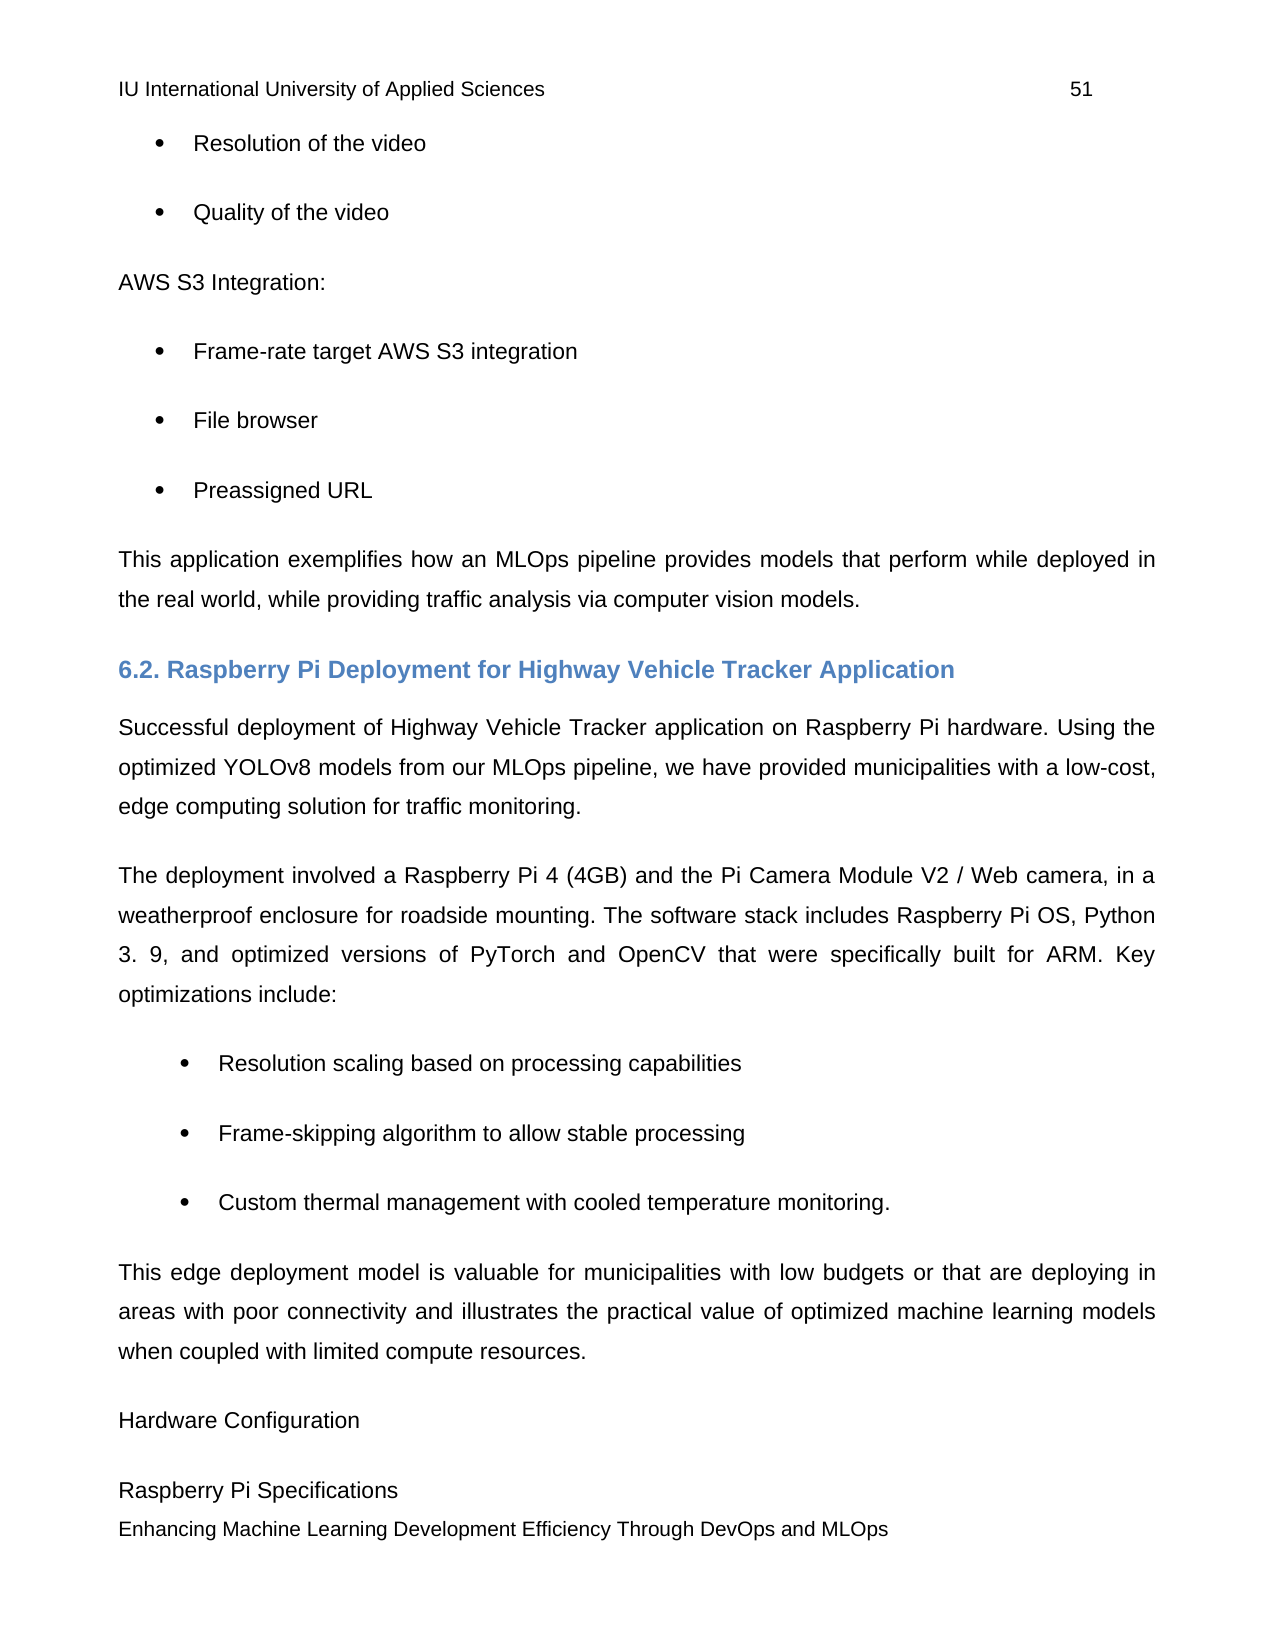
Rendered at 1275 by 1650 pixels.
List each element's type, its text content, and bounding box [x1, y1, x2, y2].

list Custom thermal management with cooled temperature monitoring. [181, 1189, 1157, 1216]
list Frame-rate target AWS S3 integration [156, 338, 1157, 364]
subtitle 6.2. Raspberry Pi Deployment for Highway Vehicle Tracker Application [118, 655, 1157, 684]
list Frame-skipping algorithm to allow stable processing [181, 1120, 1157, 1146]
list Preassigned URL [156, 477, 1157, 503]
list File browser [156, 407, 1157, 434]
text Hardware Configuration [118, 1407, 1157, 1434]
text This application exemplifies how an MLOps pipeline provides models that perform while deployed in the real world, while providing traffic analysis via computer vision models. [118, 546, 1157, 612]
list Resolution scaling based on processing capabilities [181, 1050, 1157, 1077]
list Quality of the video [156, 199, 1157, 225]
text This edge deployment model is valuable for municipalities with low budgets or that are deploying in areas with poor connectivity and illustrates the practical value of optimized machine learning models when coupled with limited compute resources. [118, 1259, 1157, 1364]
text The deployment involved a Raspberry Pi 4 (4GB) and the Pi Camera Module V2 / Web camera, in a weatherproof enclosure for roadside mounting. The software stack includes Raspberry Pi OS, Python 3. 9, and optimized versions of PyTorch and OpenCV that were specifically built for ARM. Key optimizations include: [118, 862, 1157, 1007]
text Successful deployment of Highway Vehicle Tracker application on Raspberry Pi hardware. Using the optimized YOLOv8 models from our MLOps pipeline, we have provided municipalities with a low-cost, edge computing solution for traffic monitoring. [118, 714, 1157, 819]
text AWS S3 Integration: [118, 268, 1157, 295]
list Resolution of the video [156, 129, 1157, 156]
text Raspberry Pi Specifications [118, 1477, 1157, 1503]
